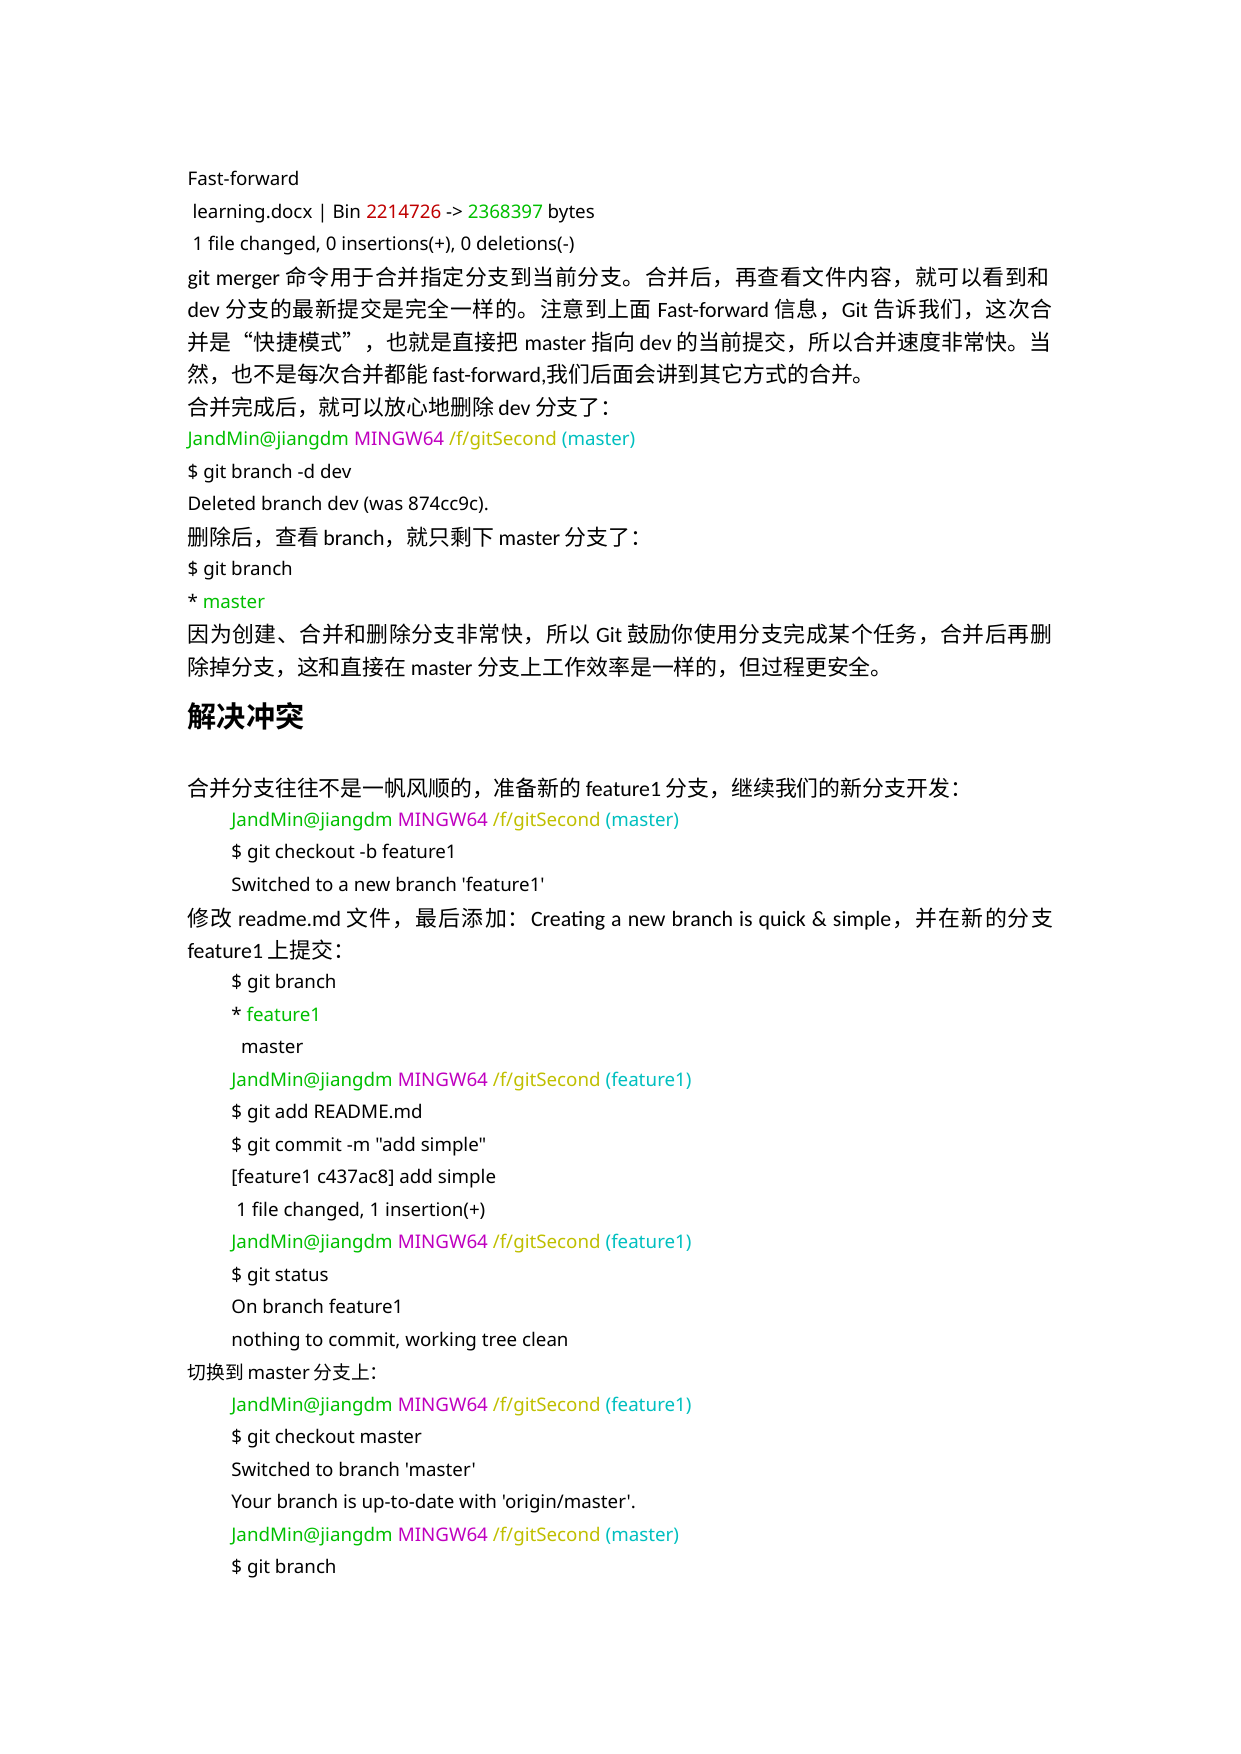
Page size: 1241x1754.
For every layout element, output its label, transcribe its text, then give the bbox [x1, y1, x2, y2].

text * feature1 [187, 998, 1053, 1030]
text JandMin@jiangdm MINGW64 /f/gitSecond (master) [187, 803, 1053, 835]
text 因为创建、合并和删除分支非常快，所以Git鼓励你使用分支完成某个任务，合并后再删除掉分支，这和直接在master分支上工作效率是一样的，但过程更安全。 [187, 617, 1053, 682]
text JandMin@jiangdm MINGW64 /f/gitSecond (master) [187, 422, 1053, 454]
text [feature1 c437ac8] add simple [187, 1160, 1053, 1193]
text $ git branch -d dev [187, 454, 1053, 487]
text $ git checkout -b feature1 [187, 835, 1053, 868]
text 切换到master分支上： [187, 1355, 1053, 1388]
text $ git commit -m "add simple" [187, 1128, 1053, 1160]
text git merger命令用于合并指定分支到当前分支。合并后，再查看文件内容，就可以看到和dev分支的最新提交是完全一样的。注意到上面Fast-forward信息，Git告诉我们，这次合并是“快捷模式”，也就是直接把master指向dev的当前提交，所以合并速度非常快。当然，也不是每次合并都能fast-forward,我们后面会讲到其它方式的合并。 [187, 259, 1053, 389]
text $ git checkout master [187, 1420, 1053, 1453]
text 1 file changed, 0 insertions(+), 0 deletions(-) [187, 227, 1053, 259]
text JandMin@jiangdm MINGW64 /f/gitSecond (feature1) [187, 1225, 1053, 1258]
text Deleted branch dev (was 874cc9c). [187, 487, 1053, 519]
text 1 file changed, 1 insertion(+) [187, 1193, 1053, 1225]
text Switched to branch 'master' [187, 1453, 1053, 1485]
text On branch feature1 [187, 1290, 1053, 1323]
text JandMin@jiangdm MINGW64 /f/gitSecond (feature1) [187, 1388, 1053, 1420]
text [187, 1518, 1053, 1550]
text nothing to commit, working tree clean [187, 1323, 1053, 1355]
text learning.docx | Bin 2214726 -> 2368397 bytes [187, 194, 1053, 227]
text $ git branch [187, 552, 1053, 584]
text 合并完成后，就可以放心地删除dev分支了： [187, 389, 1053, 422]
text JandMin@jiangdm MINGW64 /f/gitSecond (feature1) [187, 1063, 1053, 1095]
text 删除后，查看branch，就只剩下master分支了： [187, 519, 1053, 552]
text Switched to a new branch 'feature1' [187, 868, 1053, 900]
text $ git status [187, 1258, 1053, 1290]
text master [187, 1030, 1053, 1063]
text Fast-forward [187, 162, 1053, 194]
text $ git branch [187, 965, 1053, 998]
text 修改readme.md文件，最后添加：Creating a new branch is quick & simple，并在新的分支feature1上提交： [187, 900, 1053, 965]
text * master [187, 584, 1053, 617]
text Your branch is up-to-date with 'origin/master'. [187, 1485, 1053, 1518]
text 合并分支往往不是一帆风顺的，准备新的feature1分支，继续我们的新分支开发： [187, 770, 1053, 803]
text $ git branch [187, 1550, 1053, 1583]
subtitle 解决冲突 [187, 682, 1053, 747]
text $ git add README.md [187, 1095, 1053, 1128]
